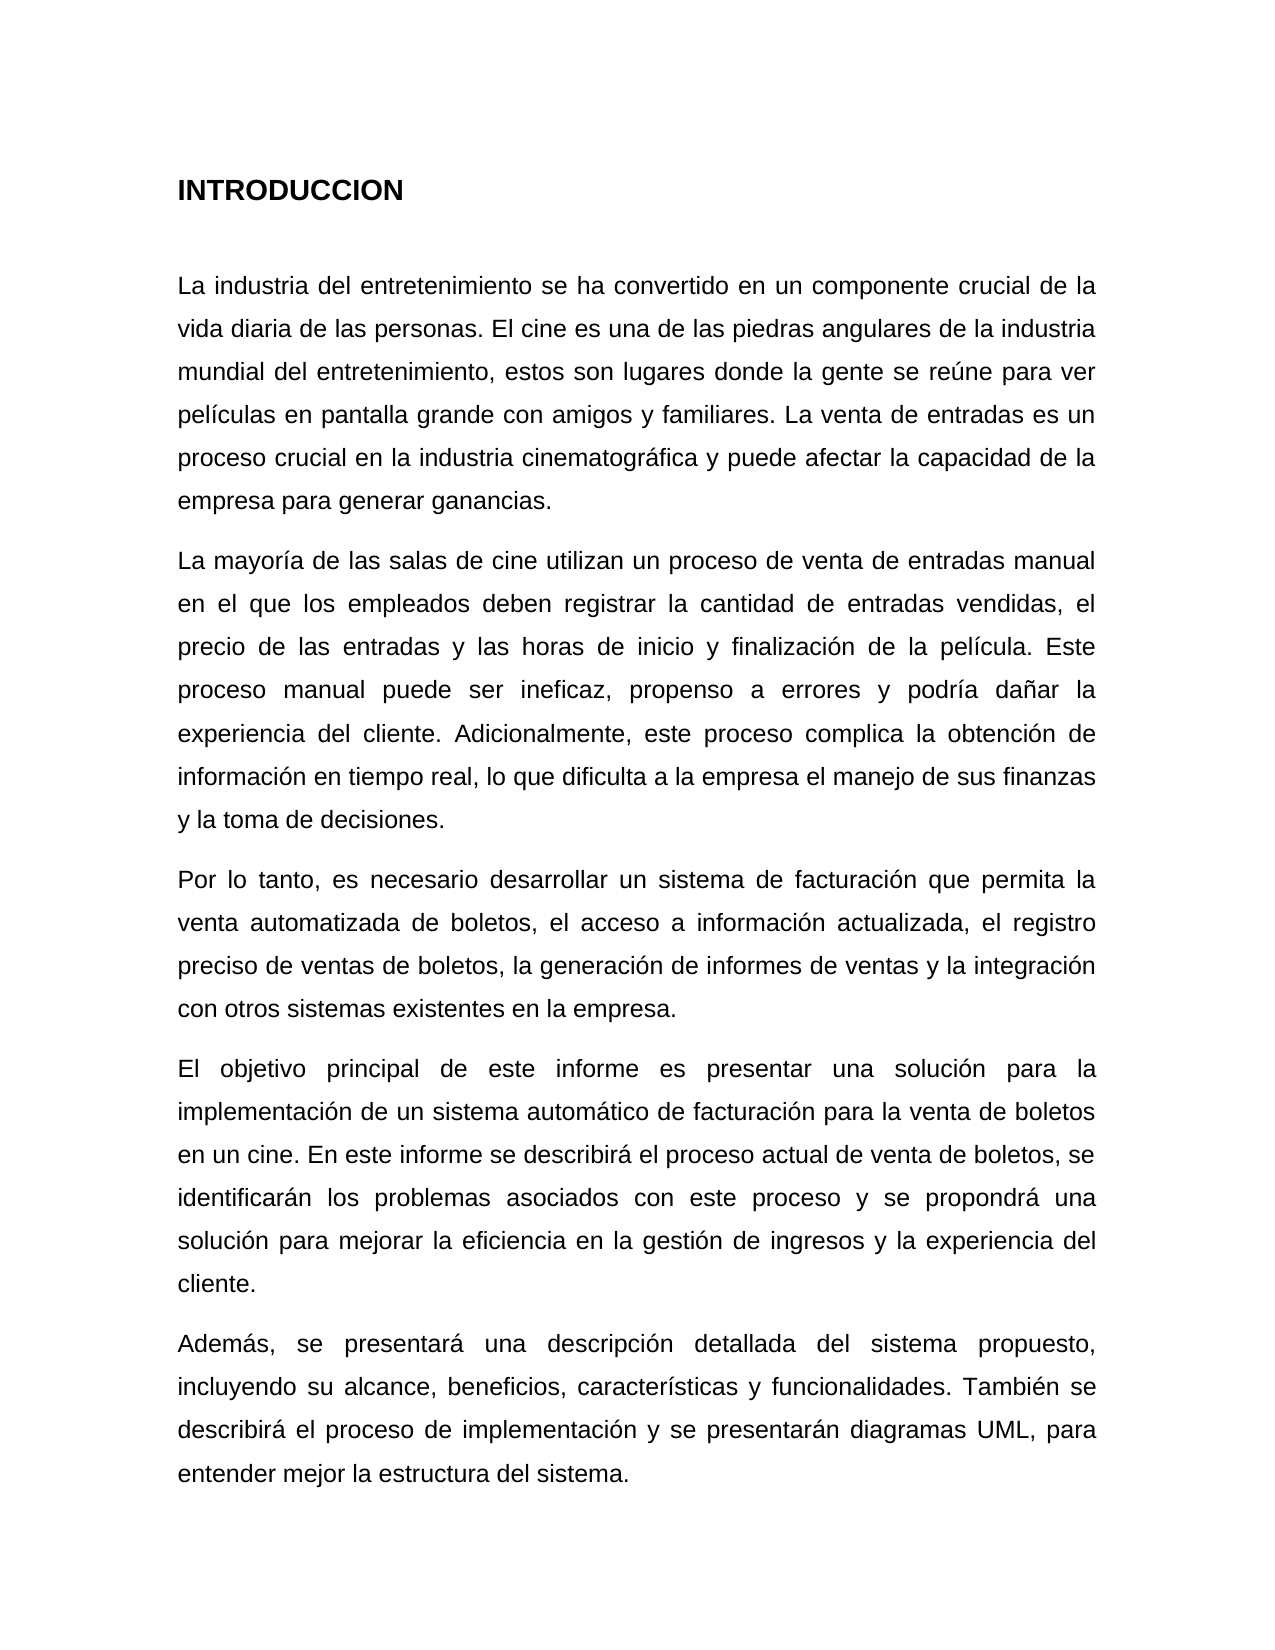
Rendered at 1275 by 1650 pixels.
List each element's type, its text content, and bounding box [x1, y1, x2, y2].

text El objetivo principal de este informe es presentar una solución para la implementación de un sistema automático de facturación para la venta de boletos en un cine. En este informe se describirá el proceso actual de venta de boletos, se identificarán los problemas asociados con este proceso y se propondrá una solución para mejorar la eficiencia en la gestión de ingresos y la experiencia del cliente. [177, 1054, 1098, 1298]
text La mayoría de las salas de cine utilizan un proceso de venta de entradas manual en el que los empleados deben registrar la cantidad de entradas vendidas, el precio de las entradas y las horas de inicio y finalización de la película. Este proceso manual puede ser ineficaz, propenso a errores y podría dañar la experiencia del cliente. Adicionalmente, este proceso complica la obtención de información en tiempo real, lo que dificulta a la empresa el manejo de sus finanzas y la toma de decisiones. [177, 546, 1098, 833]
text Por lo tanto, es necesario desarrollar un sistema de facturación que permita la venta automatizada de boletos, el acceso a información actualizada, el registro preciso de ventas de boletos, la generación de informes de ventas y la integración con otros sistemas existentes en la empresa. [177, 864, 1098, 1023]
text La industria del entretenimiento se ha convertido en un componente crucial de la vida diaria de las personas. El cine es una de las piedras angulares de la industria mundial del entretenimiento, estos son lugares donde la gente se reúne para ver películas en pantalla grande con amigos y familiares. La venta de entradas es un proceso crucial en la industria cinematográfica y puede afectar la capacidad de la empresa para generar ganancias. [177, 271, 1098, 515]
subtitle INTRODUCCION [177, 173, 1098, 206]
text Además, se presentará una descripción detallada del sistema propuesto, incluyendo su alcance, beneficios, características y funcionalidades. También se describirá el proceso de implementación y se presentarán diagramas UML, para entender mejor la estructura del sistema. [177, 1329, 1098, 1487]
